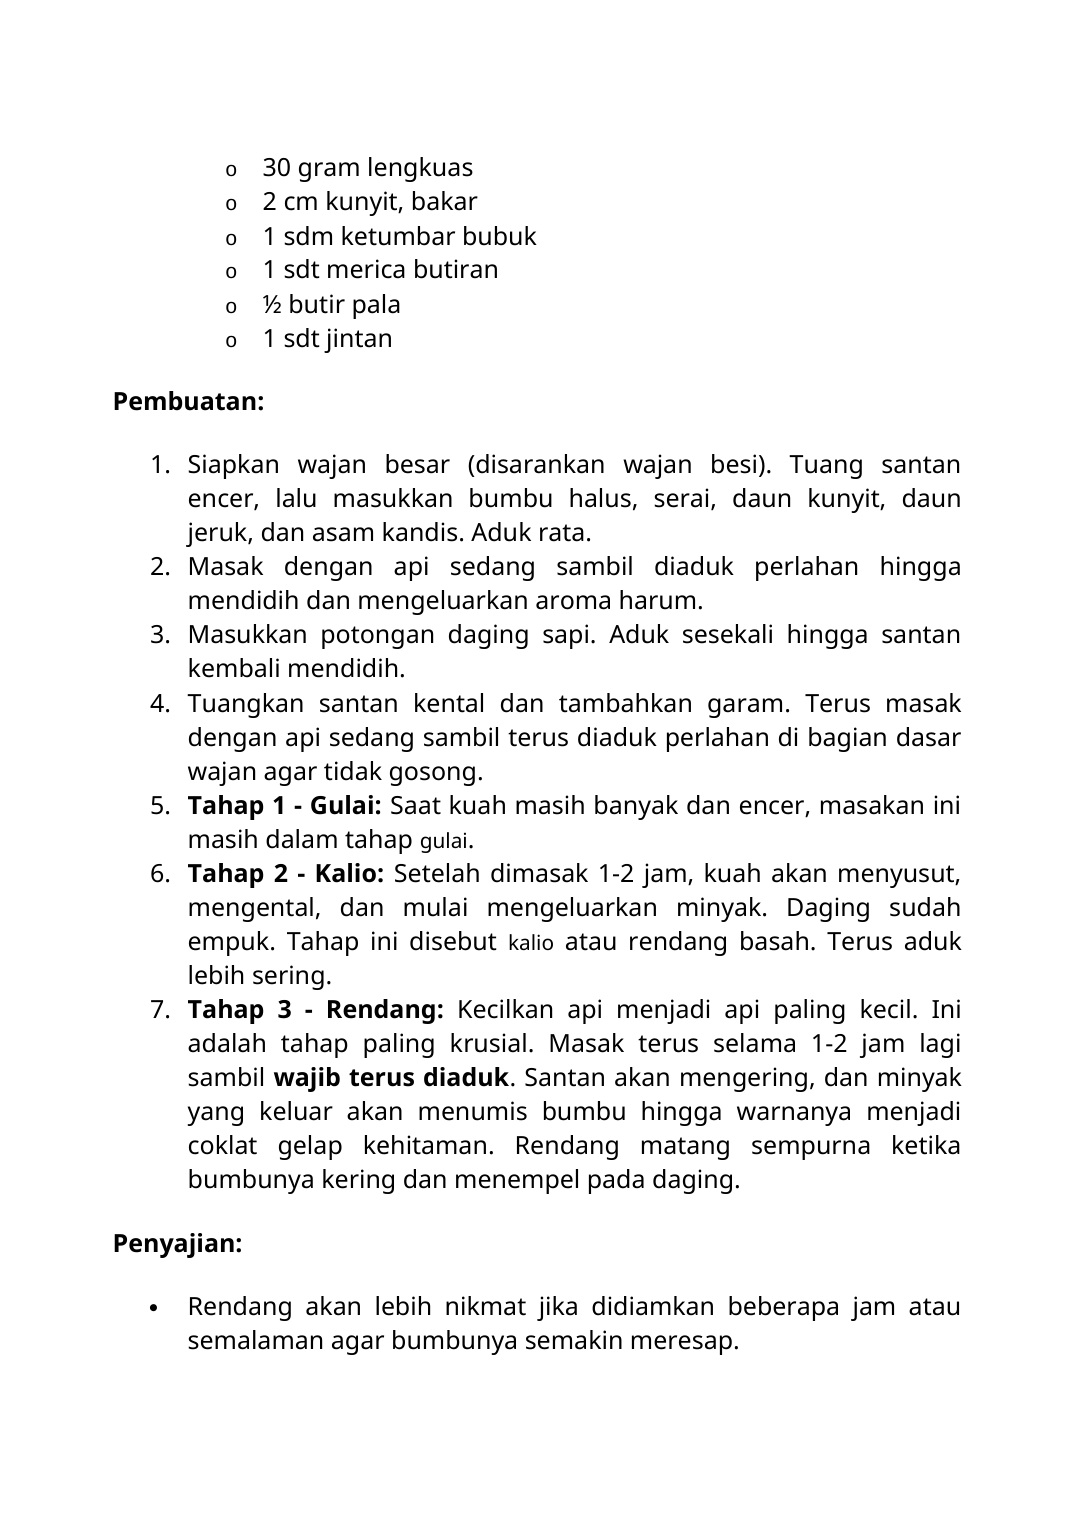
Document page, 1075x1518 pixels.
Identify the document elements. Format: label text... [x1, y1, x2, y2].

list 1 sdm ketumbar bubuk [225, 218, 962, 252]
text Pembuatan: [112, 383, 962, 418]
list Siapkan wajan besar (disarankan wajan besi). Tuang santan encer, lalu masukkan bumbu halus, serai, daun kunyit, daun jeruk, dan asam kandis. Aduk rata. [150, 447, 962, 549]
list Tuangkan santan kental dan tambahkan garam. Terus masak dengan api sedang sambil terus diaduk perlahan di bagian dasar wajan agar tidak gosong. [150, 685, 962, 787]
list Masukkan potongan daging sapi. Aduk sesekali hingga santan kembali mendidih. [150, 617, 962, 685]
list Masak dengan api sedang sambil diaduk perlahan hingga mendidih dan mengeluarkan aroma harum. [150, 549, 962, 617]
list Tahap 2 - Kalio: Setelah dimasak 1-2 jam, kuah akan menyusut, mengental, dan mulai mengeluarkan minyak. Daging sudah empuk. Tahap ini disebut kalio atau rendang basah. Terus aduk lebih sering. [150, 856, 962, 992]
list 1 sdt jintan [225, 320, 962, 354]
text Penyajian: [112, 1225, 962, 1259]
list 1 sdt merica butiran [225, 252, 962, 286]
list Rendang akan lebih nikmat jika didiamkan beberapa jam atau semalaman agar bumbunya semakin meresap. [150, 1288, 962, 1357]
list 2 cm kunyit, bakar [225, 184, 962, 218]
list Tahap 1 - Gulai: Saat kuah masih banyak dan encer, masakan ini masih dalam tahap gulai. [150, 787, 962, 856]
list ½ butir pala [225, 286, 962, 320]
list Tahap 3 - Rendang: Kecilkan api menjadi api paling kecil. Ini adalah tahap paling krusial. Masak terus selama 1-2 jam lagi sambil wajib terus diaduk. Santan akan mengering, dan minyak yang keluar akan menumis bumbu hingga warnanya menjadi coklat gelap kehitaman. Rendang matang sempurna ketika bumbunya kering dan menempel pada daging. [150, 992, 962, 1196]
list 30 gram lengkuas [225, 150, 962, 184]
